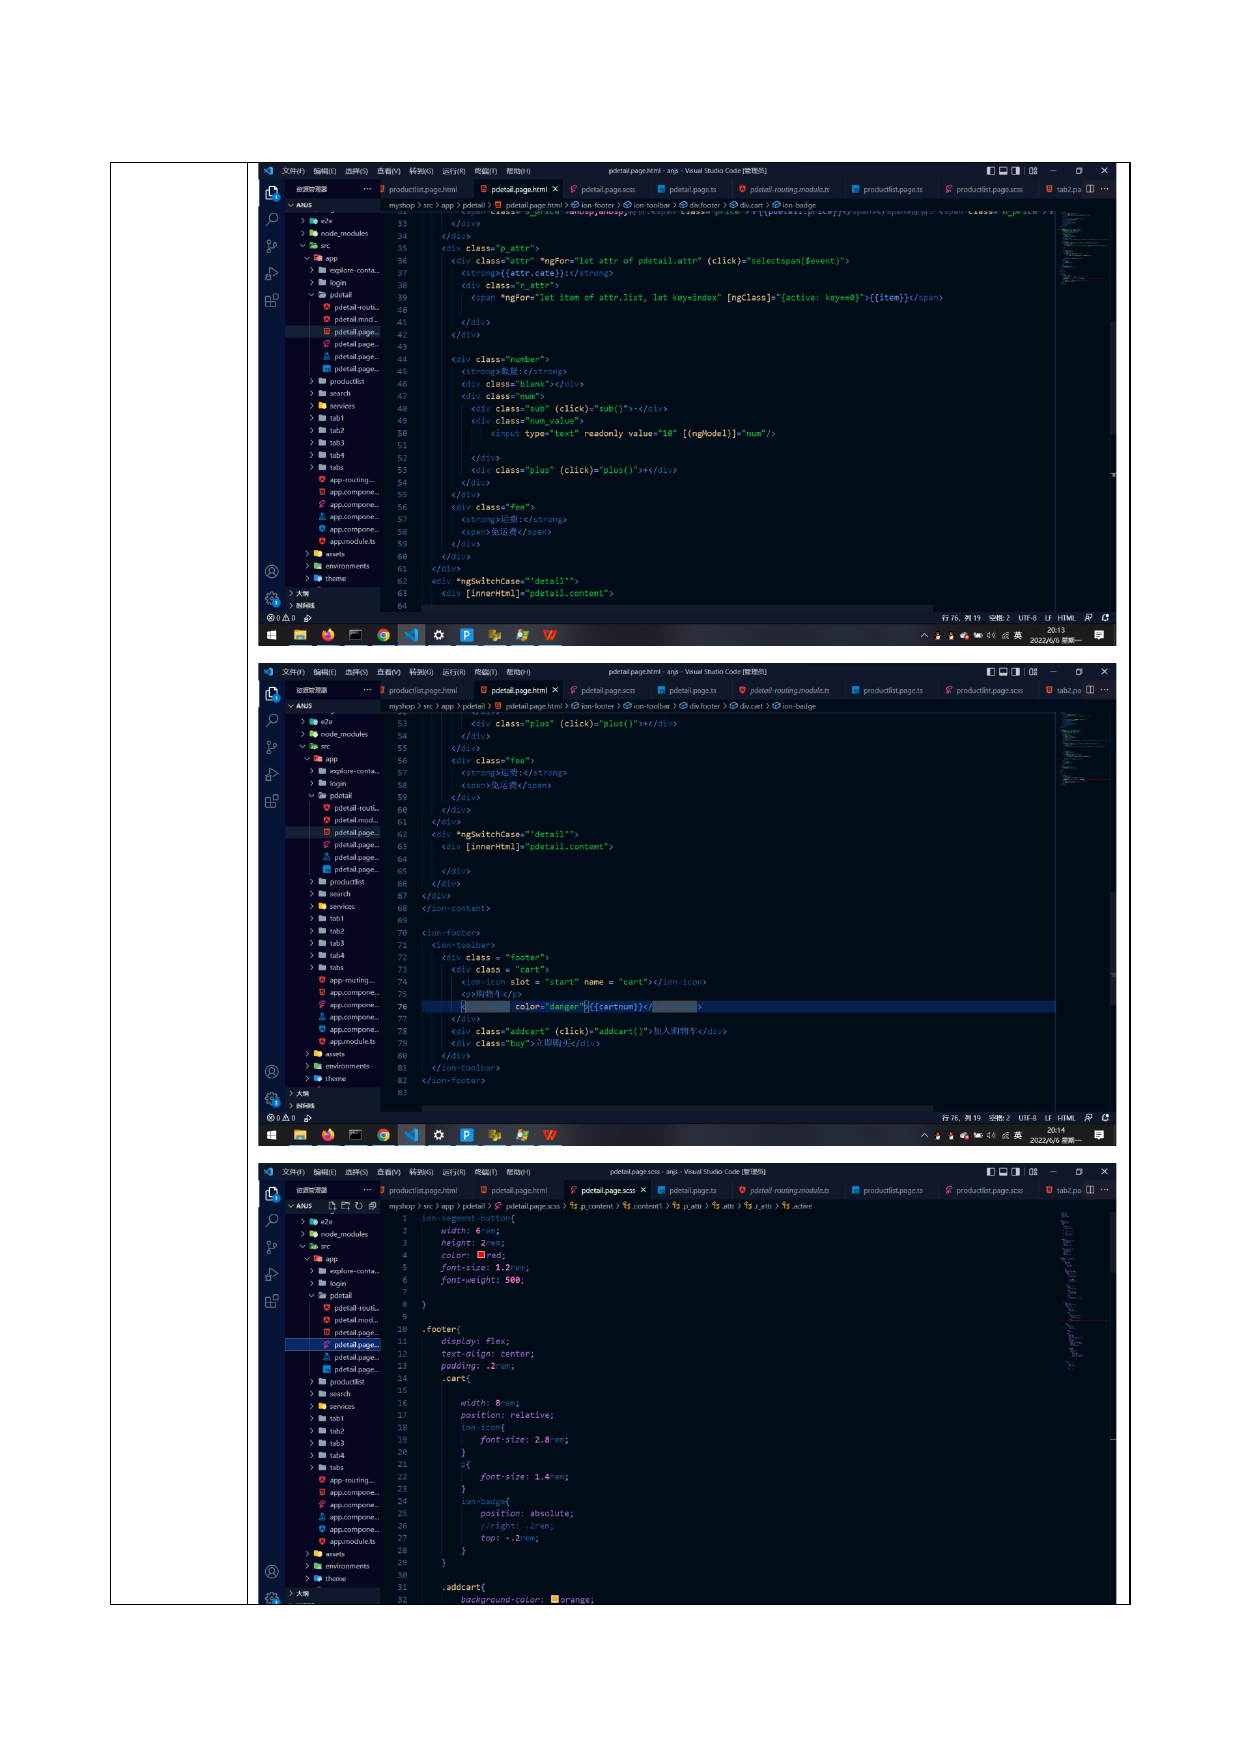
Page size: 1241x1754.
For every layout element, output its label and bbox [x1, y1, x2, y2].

picture [258, 163, 1117, 646]
picture [258, 663, 1117, 1146]
table_cell [111, 163, 247, 1604]
table_cell [248, 163, 1129, 1604]
picture [258, 1163, 1117, 1604]
